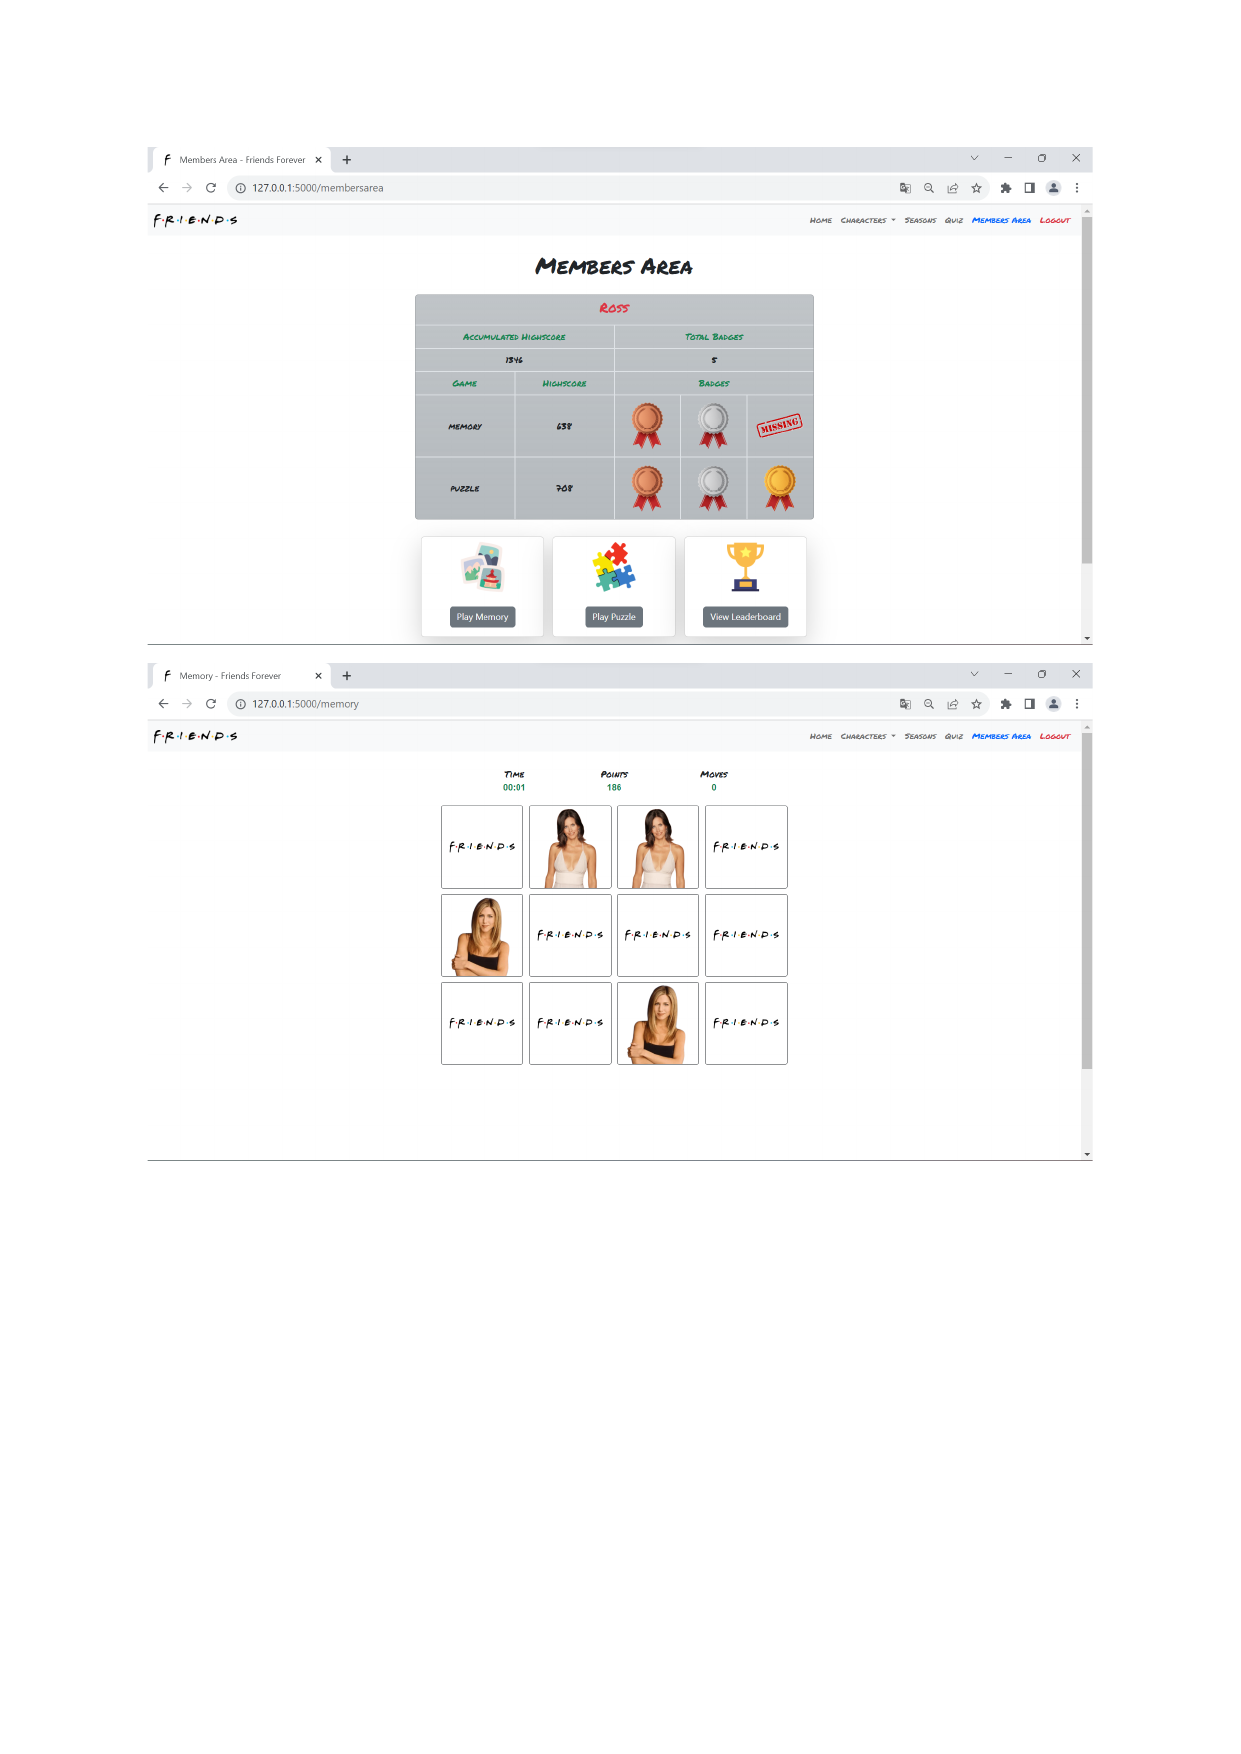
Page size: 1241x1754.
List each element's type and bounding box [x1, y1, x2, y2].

picture [147, 147, 1093, 645]
picture [147, 663, 1093, 1161]
